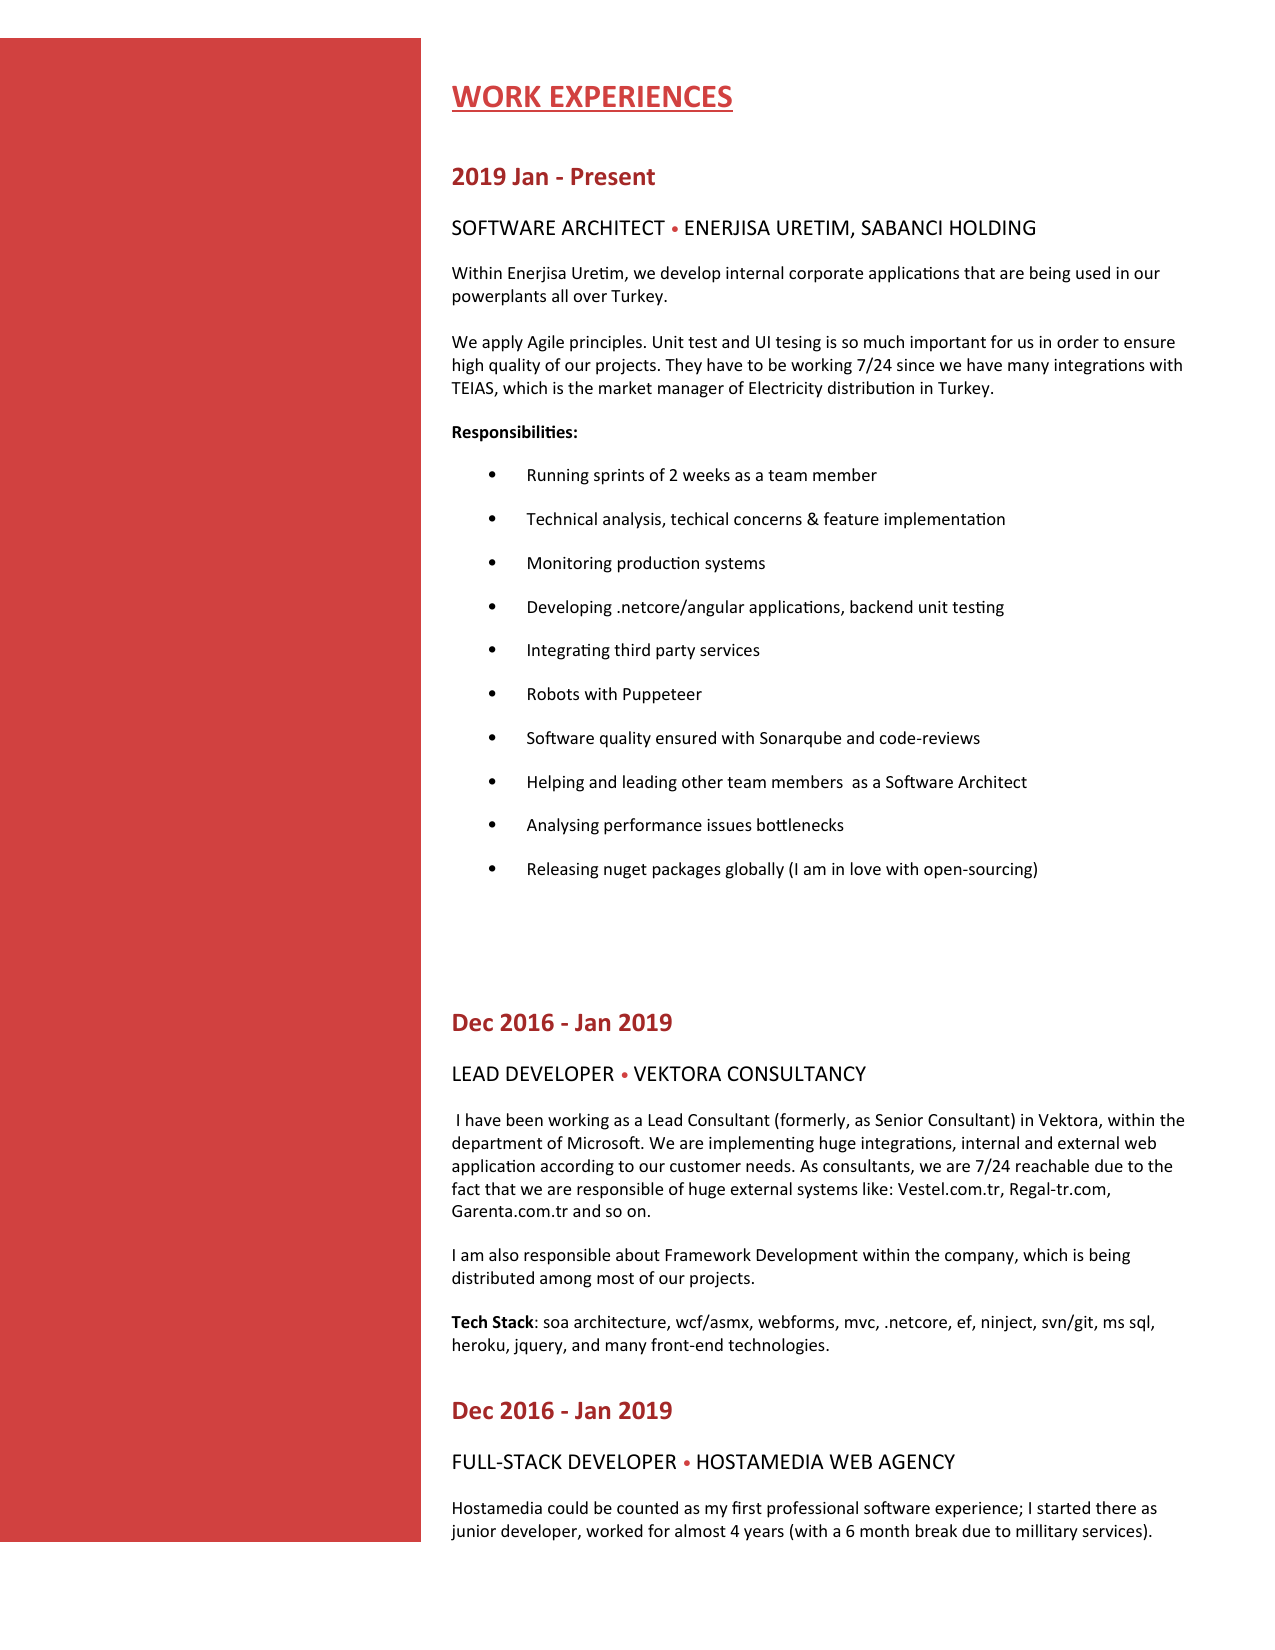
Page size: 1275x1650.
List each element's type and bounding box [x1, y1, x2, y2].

table_header [421, 38, 1198, 1542]
table_header [0, 38, 421, 1542]
